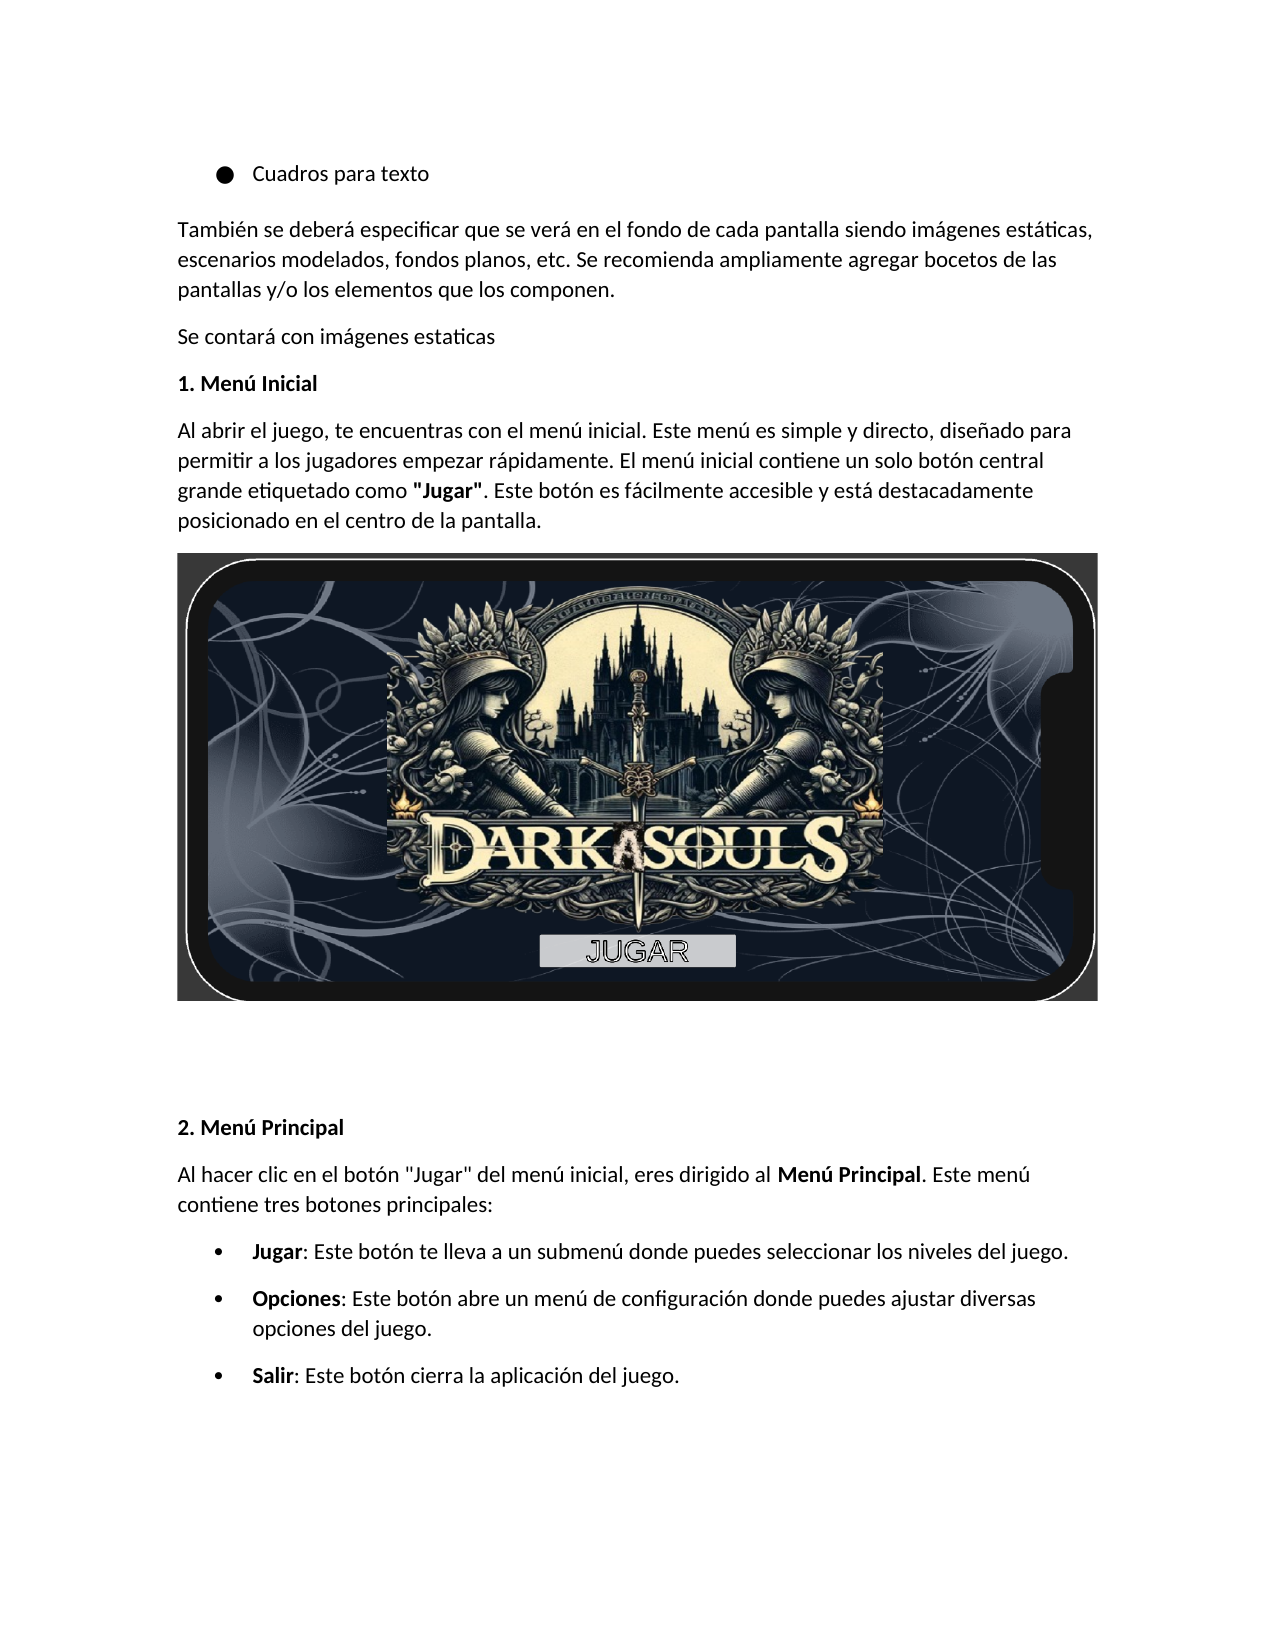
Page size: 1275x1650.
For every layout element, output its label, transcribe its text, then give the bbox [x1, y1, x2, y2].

text 2. Menú Principal [177, 1113, 1098, 1141]
text También se deberá especificar que se verá en el fondo de cada pantalla siendo imágenes estáticas, escenarios modelados, fondos planos, etc. Se recomienda ampliamente agregar bocetos de las pantallas y/o los elementos que los componen. [177, 215, 1098, 303]
list Jugar: Este botón te lleva a un submenú donde puedes seleccionar los niveles del juego. [215, 1237, 1098, 1265]
text Al hacer clic en el botón "Jugar" del menú inicial, eres dirigido al Menú Principal. Este menú contiene tres botones principales: [177, 1160, 1098, 1218]
text Al abrir el juego, te encuentras con el menú inicial. Este menú es simple y directo, diseñado para permitir a los jugadores empezar rápidamente. El menú inicial contiene un solo botón central grande etiquetado como "Jugar". Este botón es fácilmente accesible y está destacadamente posicionado en el centro de la pantalla. [177, 416, 1098, 535]
text Se contará con imágenes estaticas [177, 322, 1098, 350]
list Opciones: Este botón abre un menú de configuración donde puedes ajustar diversas opciones del juego. [215, 1284, 1098, 1342]
text 1. Menú Inicial [177, 369, 1098, 397]
list Cuadros para texto [215, 148, 1098, 194]
list Salir: Este botón cierra la aplicación del juego. [215, 1361, 1098, 1389]
picture [177, 553, 1098, 1001]
